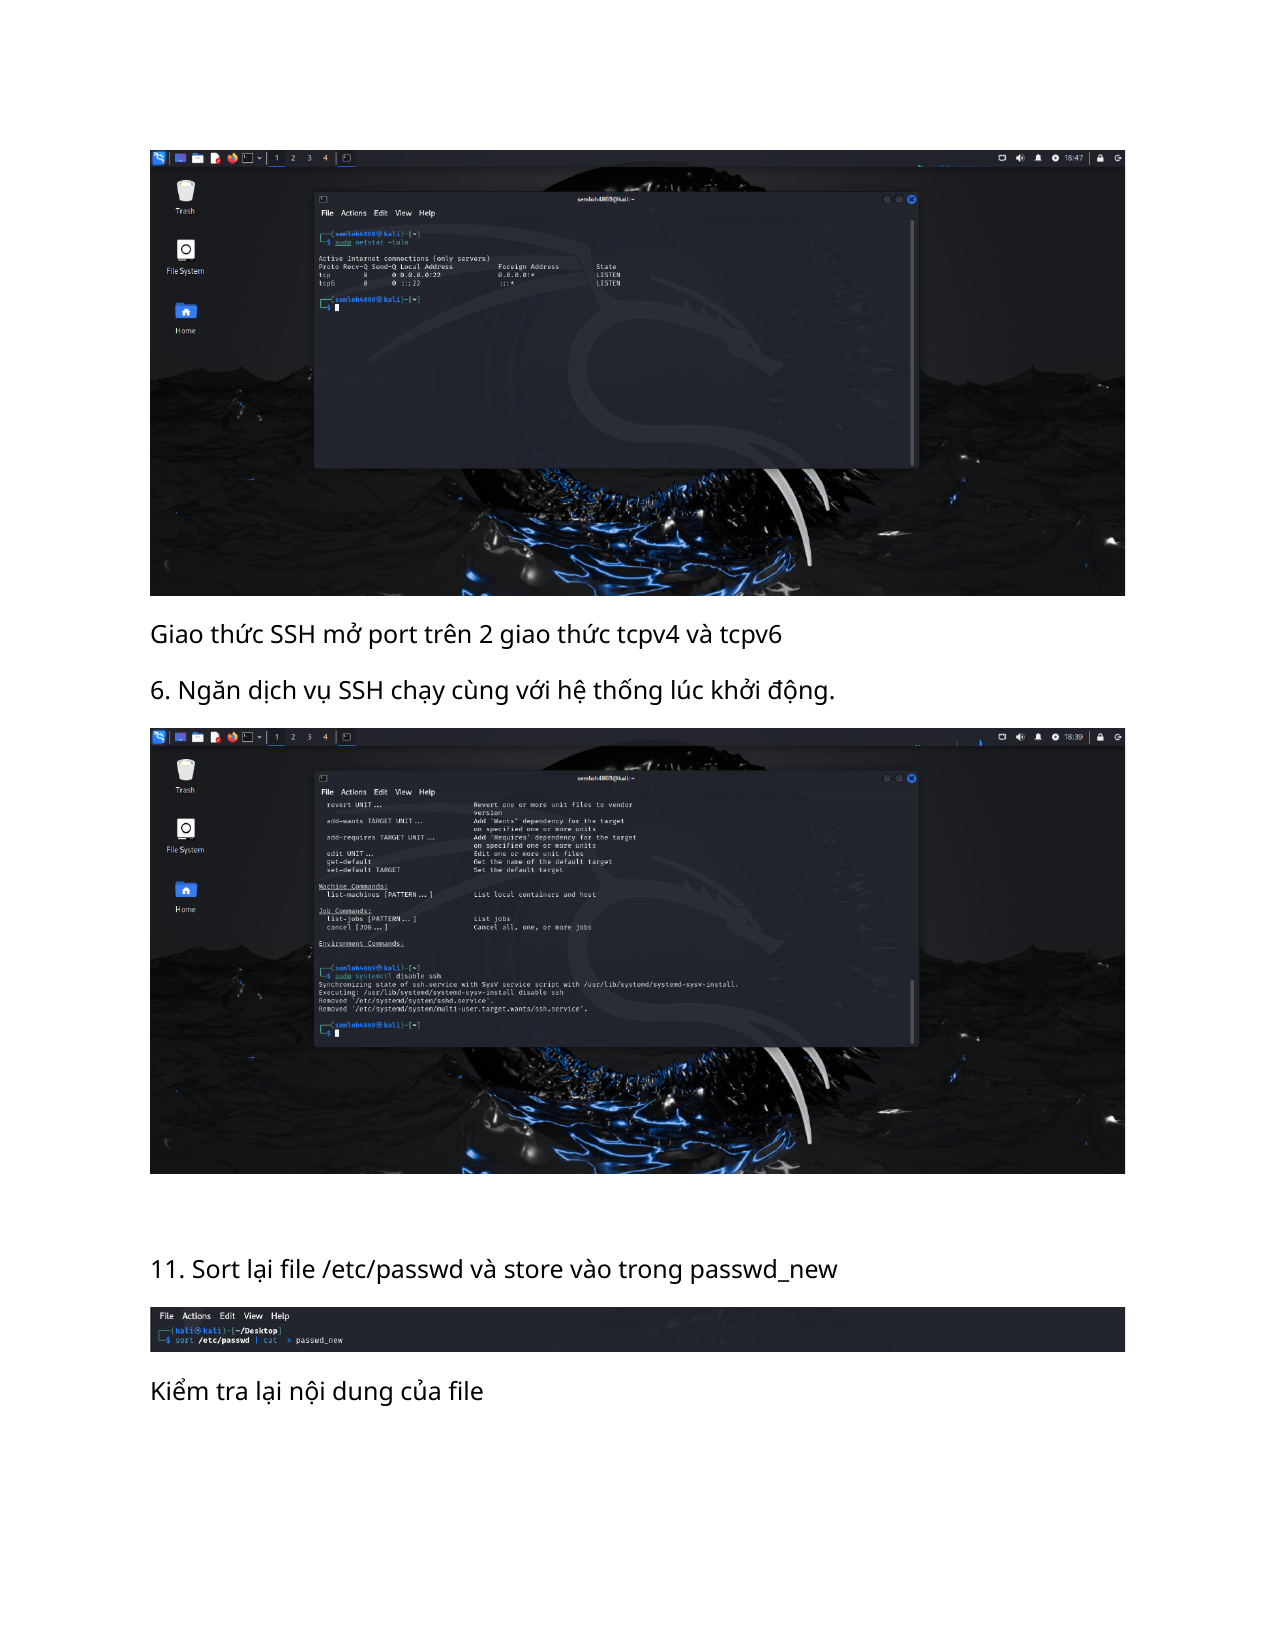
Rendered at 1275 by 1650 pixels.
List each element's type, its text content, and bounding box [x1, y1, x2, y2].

text 6. Ngăn dịch vụ SSH chạy cùng với hệ thống lúc khởi động. [150, 673, 1125, 707]
picture [150, 1307, 1125, 1352]
picture [150, 150, 1125, 596]
text Giao thức SSH mở port trên 2 giao thức tcpv4 và tcpv6 [150, 617, 1125, 651]
picture [150, 728, 1125, 1174]
text Kiểm tra lại nội dung của file [150, 1373, 1125, 1407]
text 11. Sort lại file /etc/passwd và store vào trong passwd_new [150, 1252, 1125, 1286]
